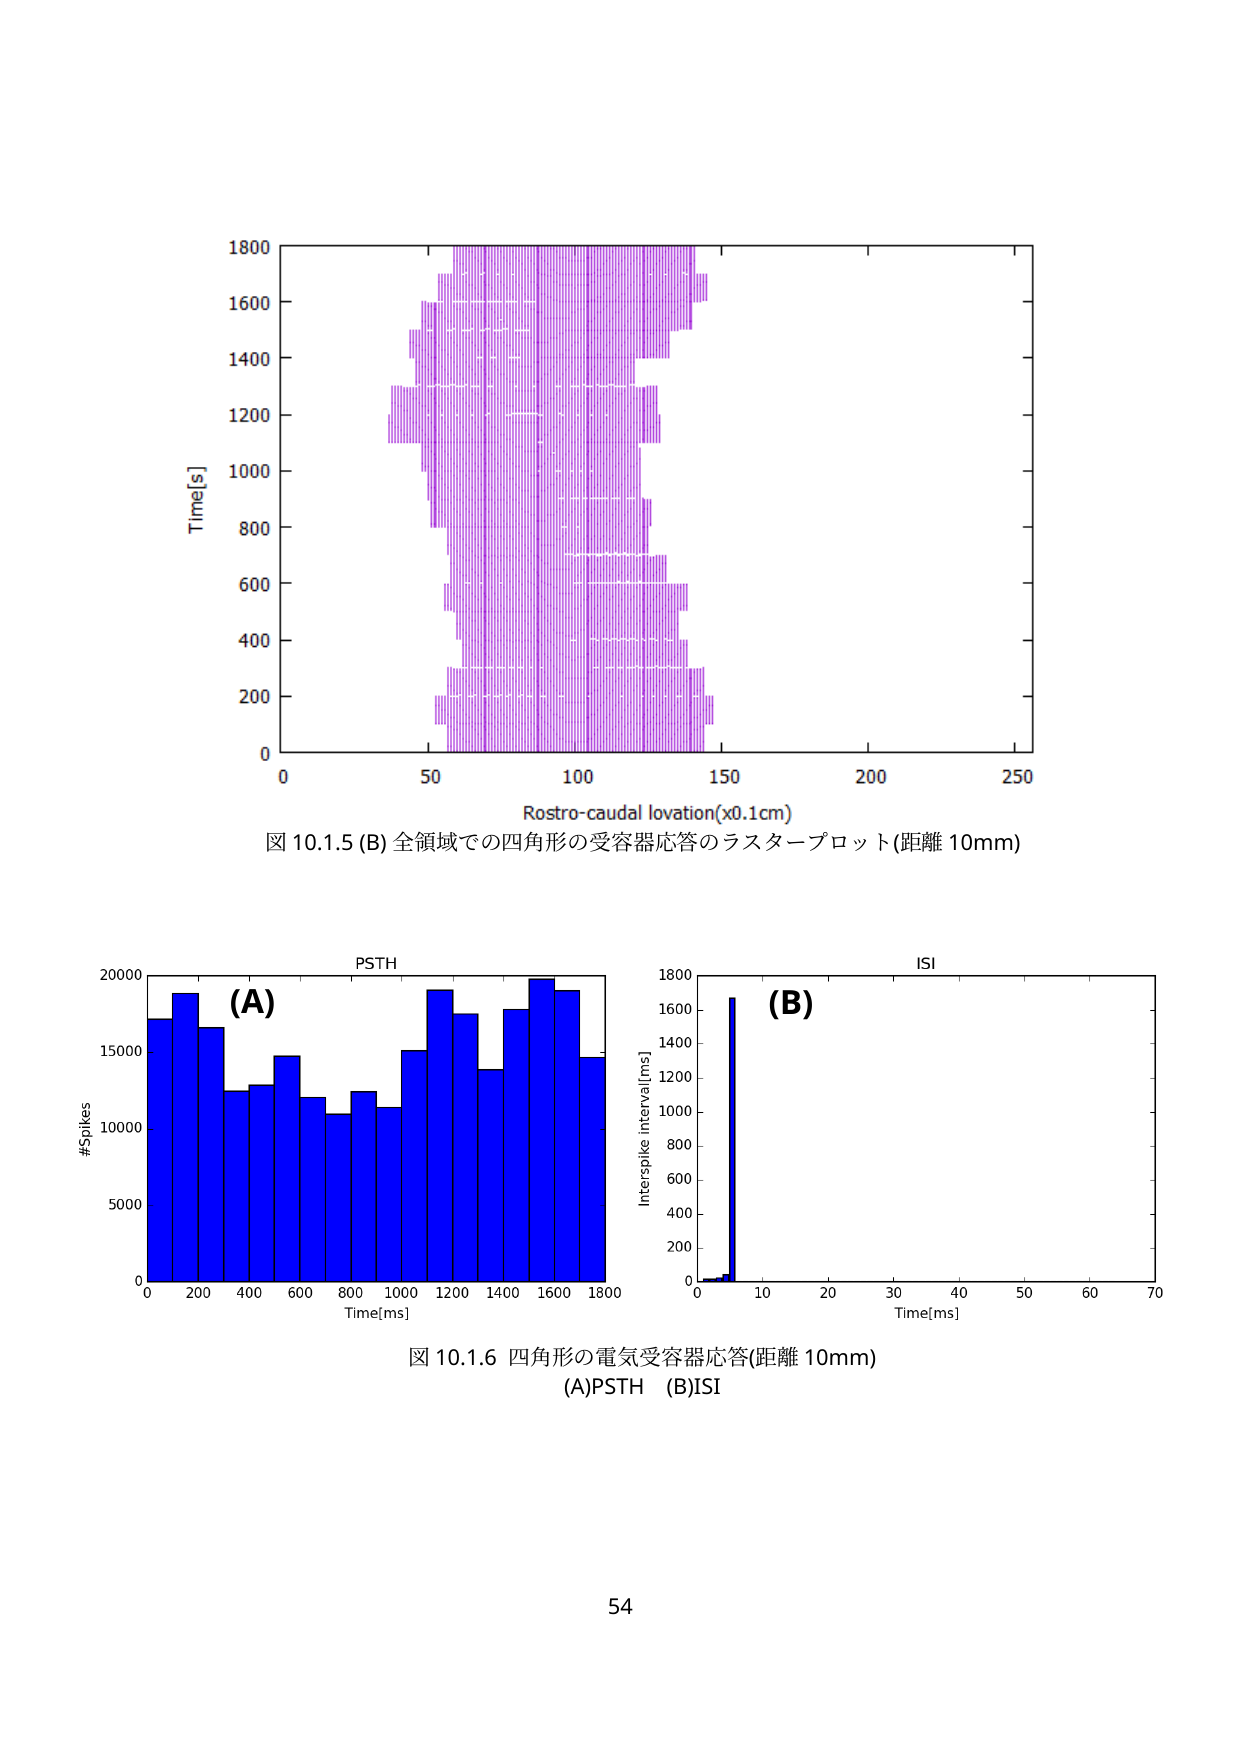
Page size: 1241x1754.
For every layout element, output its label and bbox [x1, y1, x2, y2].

picture [73, 936, 1214, 1331]
picture [177, 224, 1063, 829]
